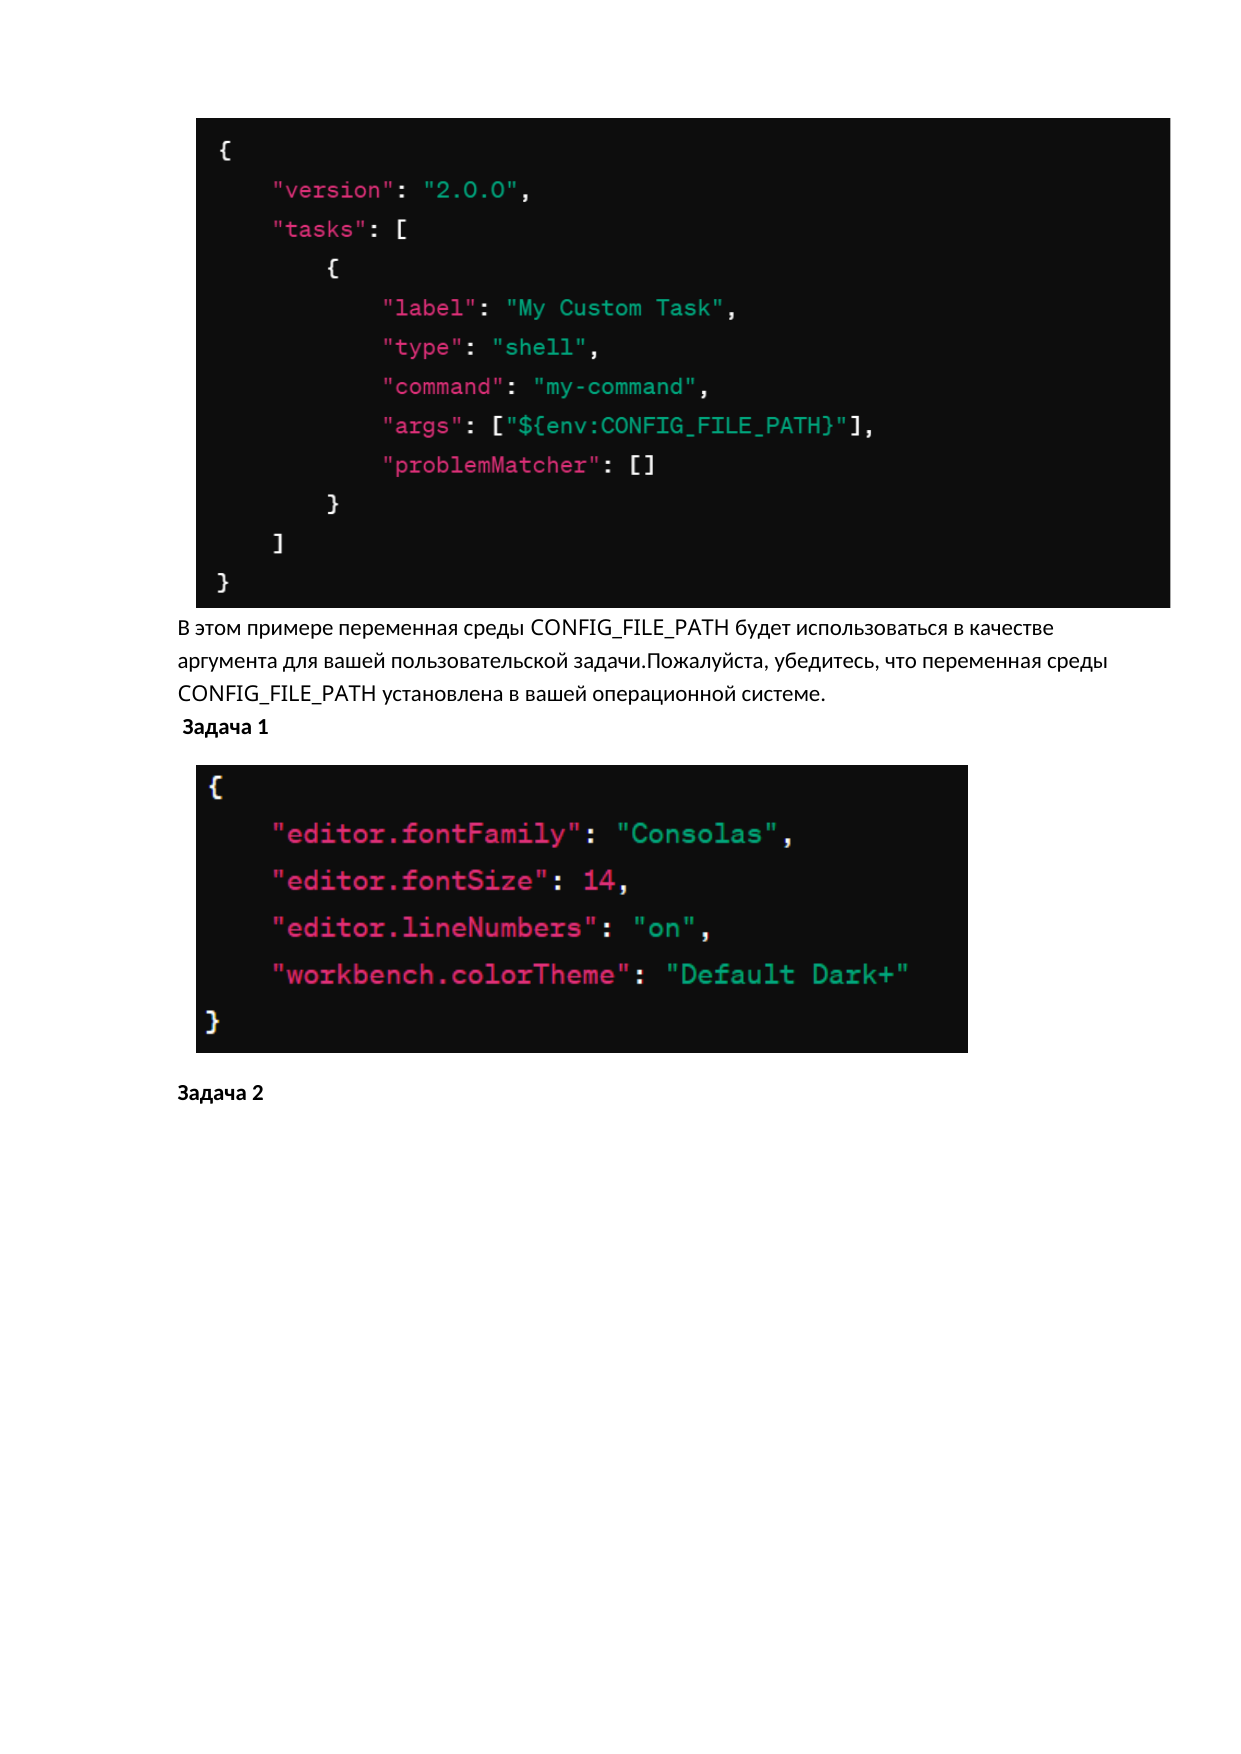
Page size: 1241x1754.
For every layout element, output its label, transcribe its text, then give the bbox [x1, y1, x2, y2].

picture [196, 765, 968, 1053]
picture [196, 118, 1171, 608]
text Задача 2 [177, 1078, 1152, 1106]
